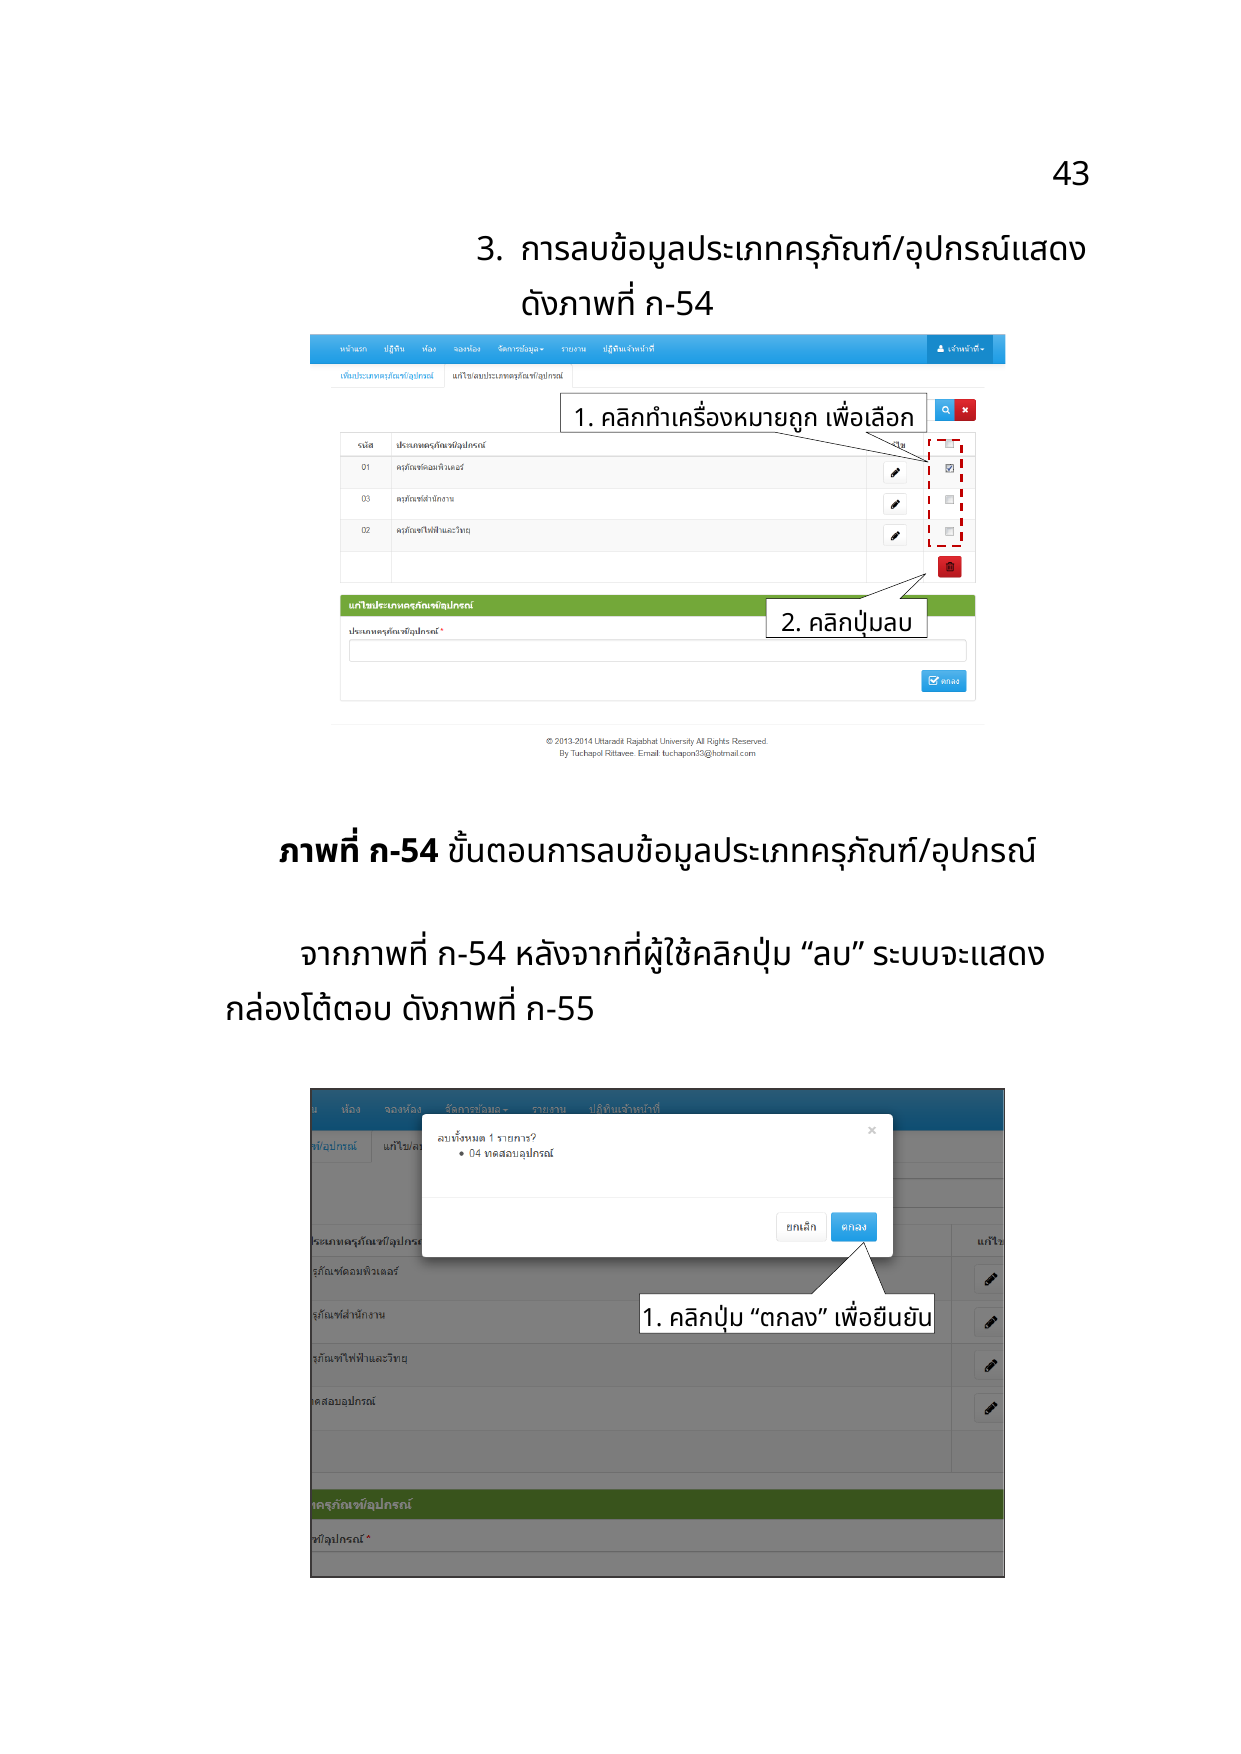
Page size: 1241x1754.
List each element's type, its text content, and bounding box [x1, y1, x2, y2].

picture [310, 334, 1006, 825]
list การลบข้อมูลประเภทครุภัณฑ์/อุปกรณ์แสดงดังภาพที่ ก-54 [476, 225, 1090, 330]
picture [312, 1090, 1004, 1576]
text จากภาพที่ ก-54 หลังจากที่ผู้ใช้คลิกปุ่ม “ลบ” ระบบจะแสดงกล่องโต้ตอบ ดังภาพที่ ก-55 [225, 930, 1090, 1035]
text ภาพที่ ก-54 ขั้นตอนการลบข้อมูลประเภทครุภัณฑ์/อุปกรณ์ [225, 827, 1090, 877]
